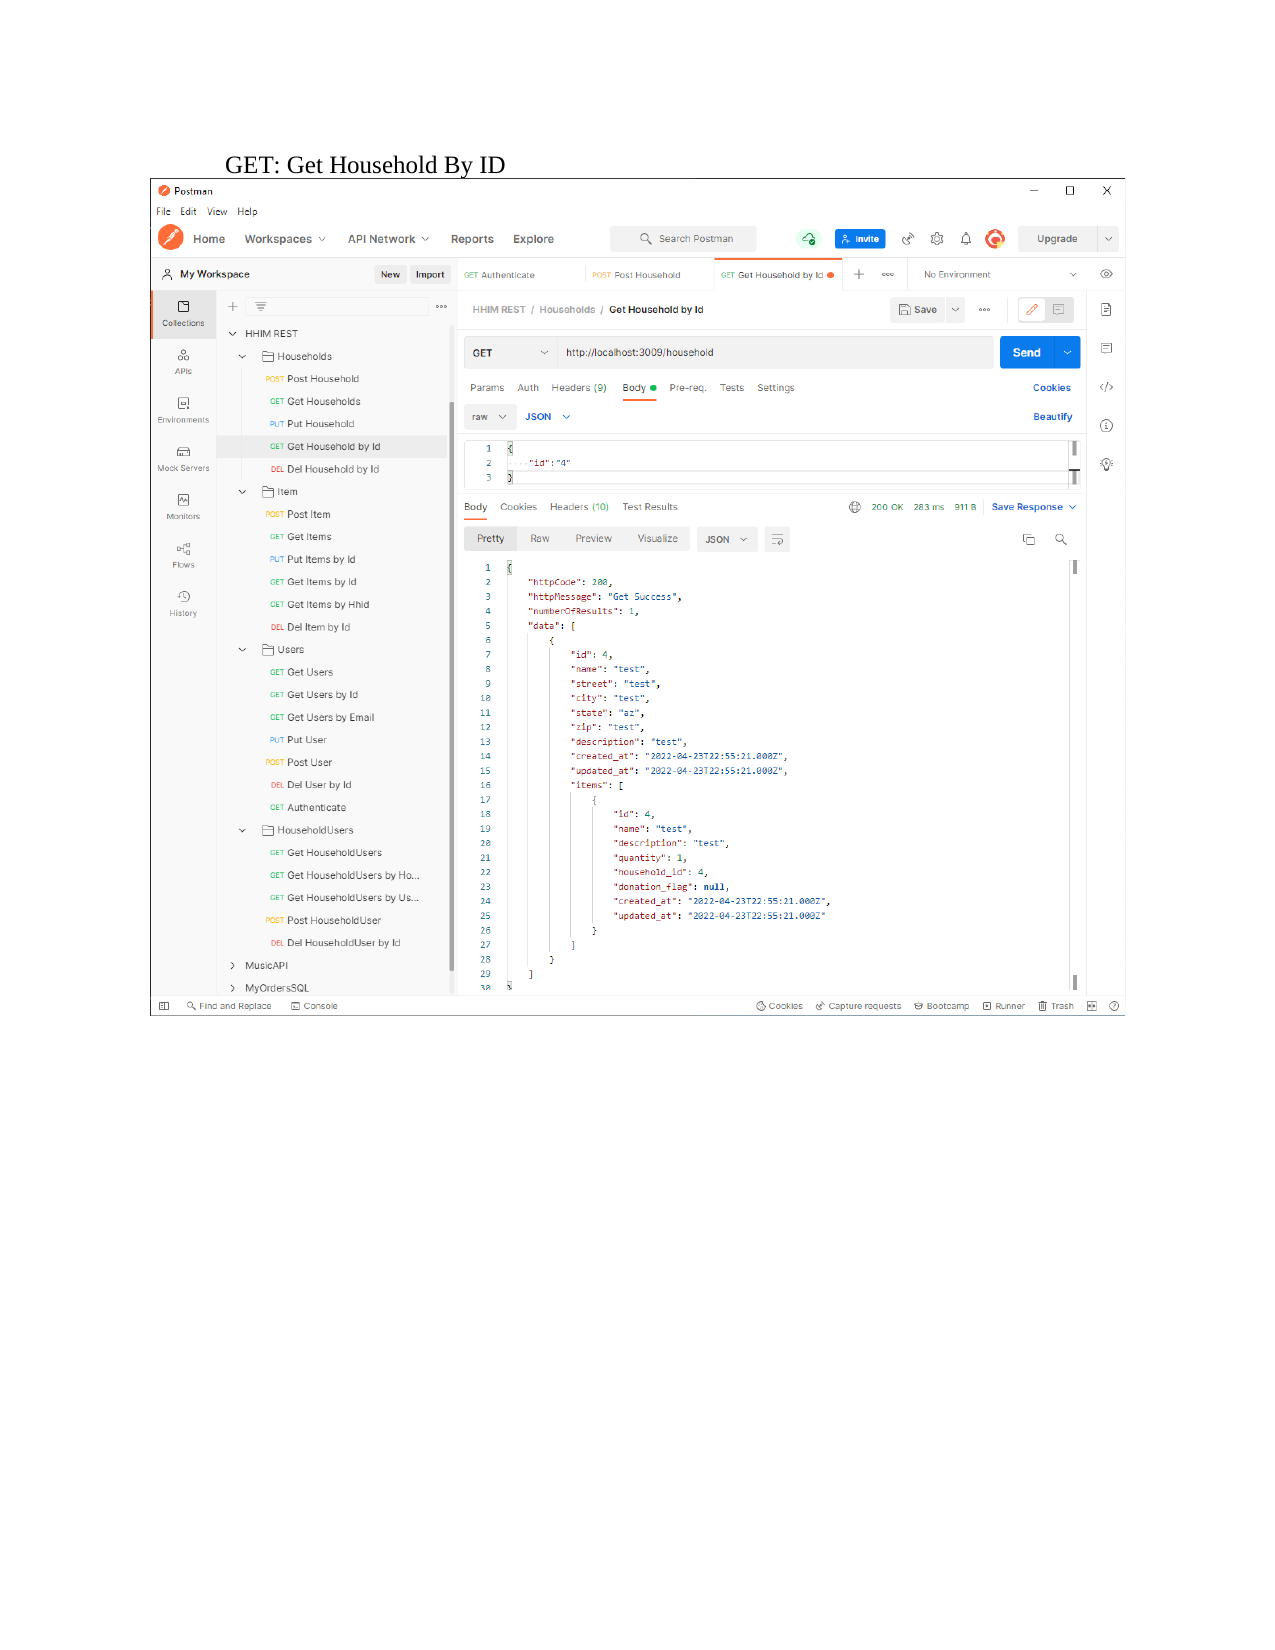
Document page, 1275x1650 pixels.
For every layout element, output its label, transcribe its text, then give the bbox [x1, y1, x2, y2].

picture [150, 178, 1125, 1016]
text GET: Get Household By ID [225, 150, 1125, 178]
